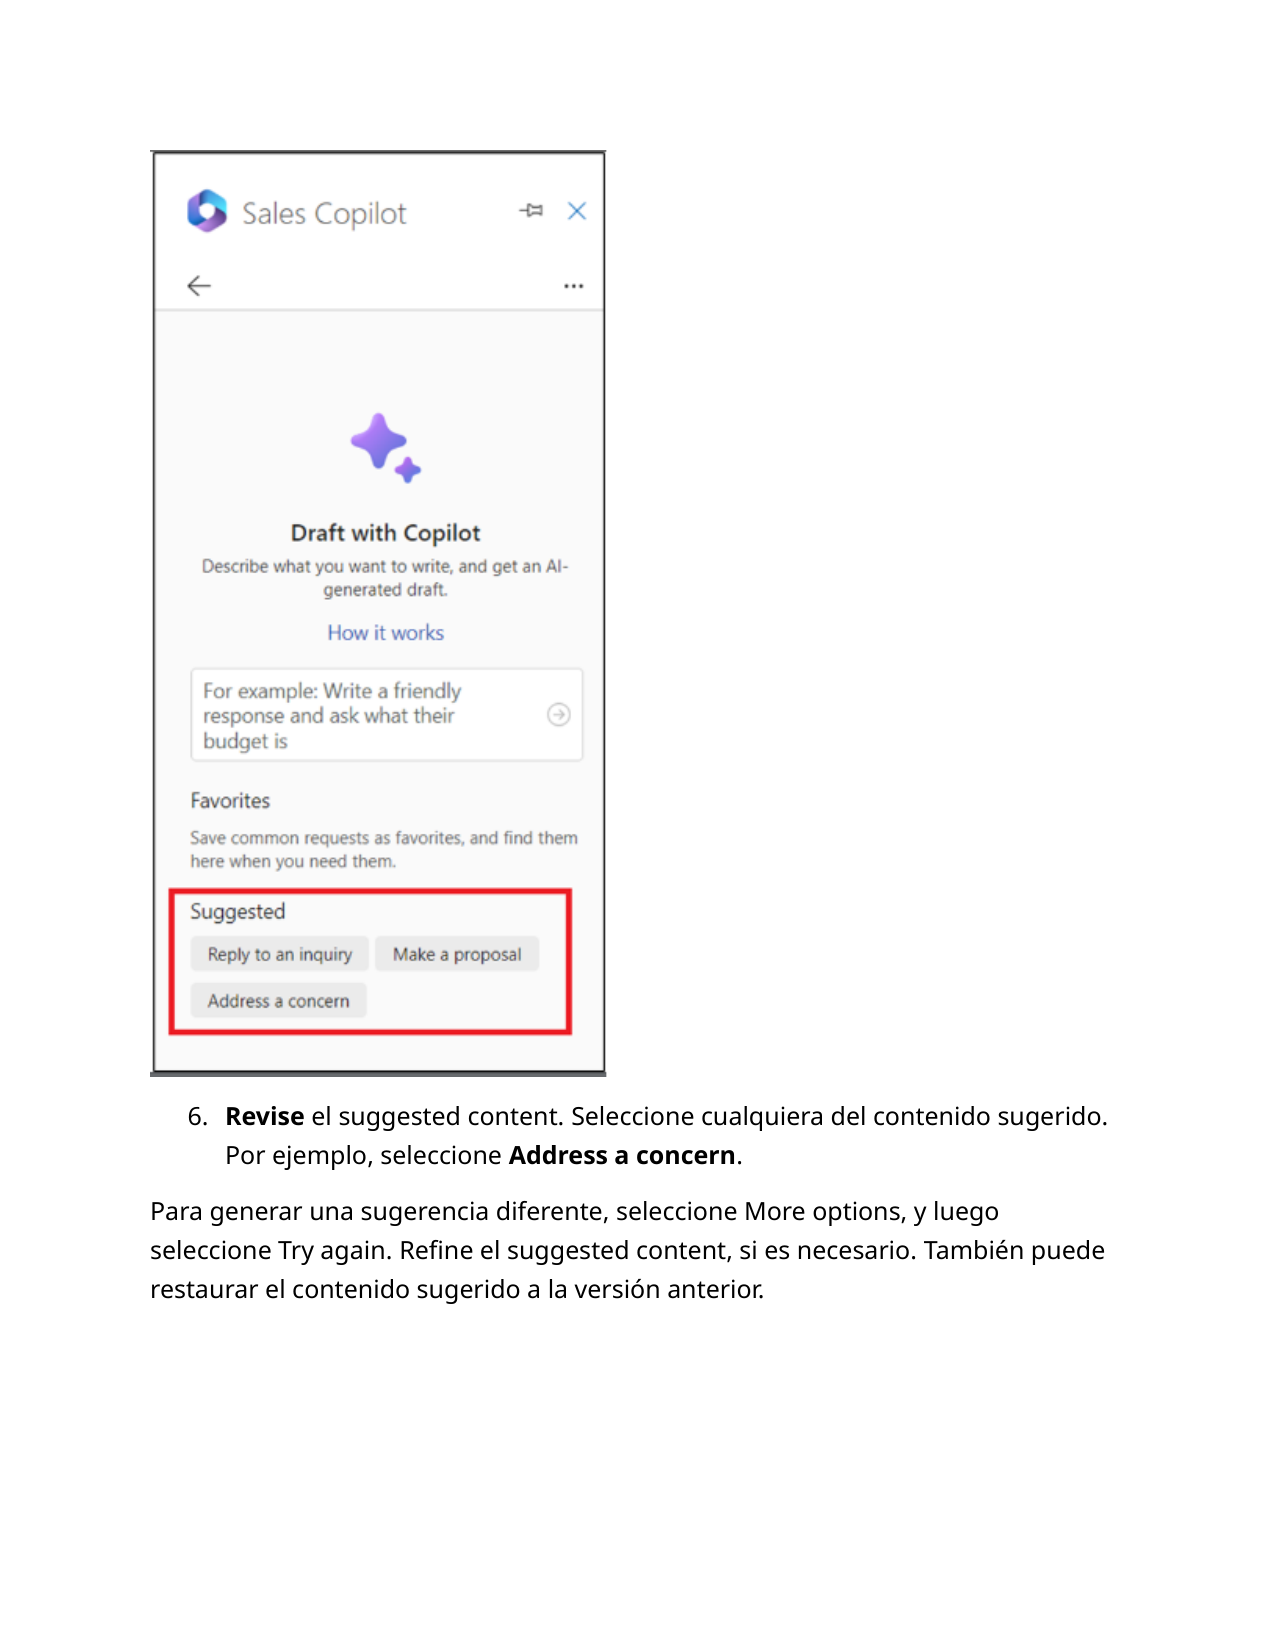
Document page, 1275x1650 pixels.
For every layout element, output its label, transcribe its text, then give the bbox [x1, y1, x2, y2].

list Revise el suggested content. Seleccione cualquiera del contenido sugerido. Por ejemplo, seleccione Address a concern. [187, 1098, 1125, 1172]
picture [150, 150, 607, 1077]
text Para generar una sugerencia diferente, seleccione More options, y luego seleccione Try again. Refine el suggested content, si es necesario. También puede restaurar el contenido sugerido a la versión anterior. [150, 1193, 1125, 1306]
